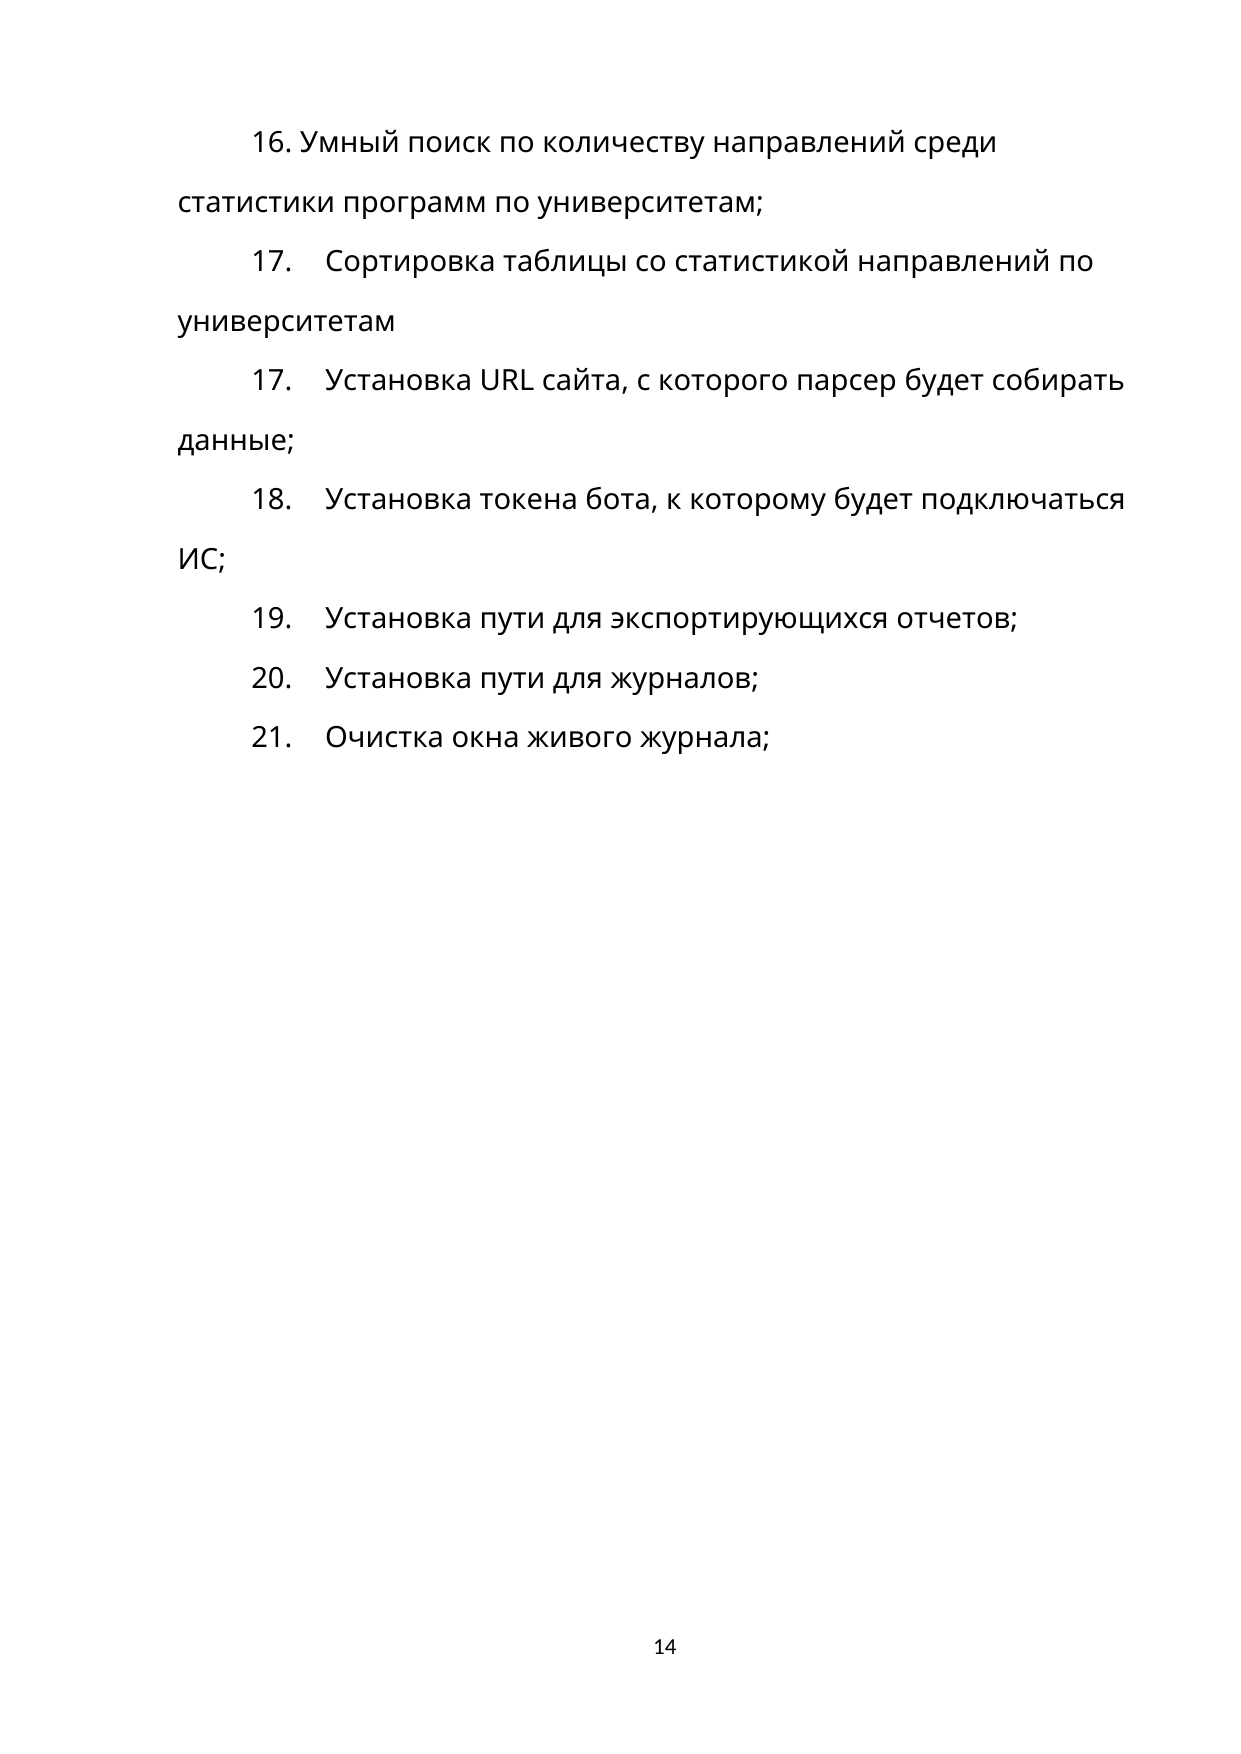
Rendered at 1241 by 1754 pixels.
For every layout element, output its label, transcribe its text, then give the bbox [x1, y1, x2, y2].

text 19. Установка пути для экспортирующихся отчетов; [177, 598, 1152, 637]
text 21. Очистка окна живого журнала;2.2. Диаграмма вариантов использования [177, 717, 1152, 756]
text 17. Сортировка таблицы со статистикой направлений по университетам [177, 241, 1152, 340]
text 17. Установка URL сайта, с которого парсер будет собирать данные; [177, 360, 1152, 459]
text 18. Установка токена бота, к которому будет подключаться ИС; [177, 479, 1152, 578]
text 16. Умный поиск по количеству направлений среди статистики программ по университетам; [177, 122, 1152, 221]
text 20. Установка пути для журналов; [177, 657, 1152, 697]
